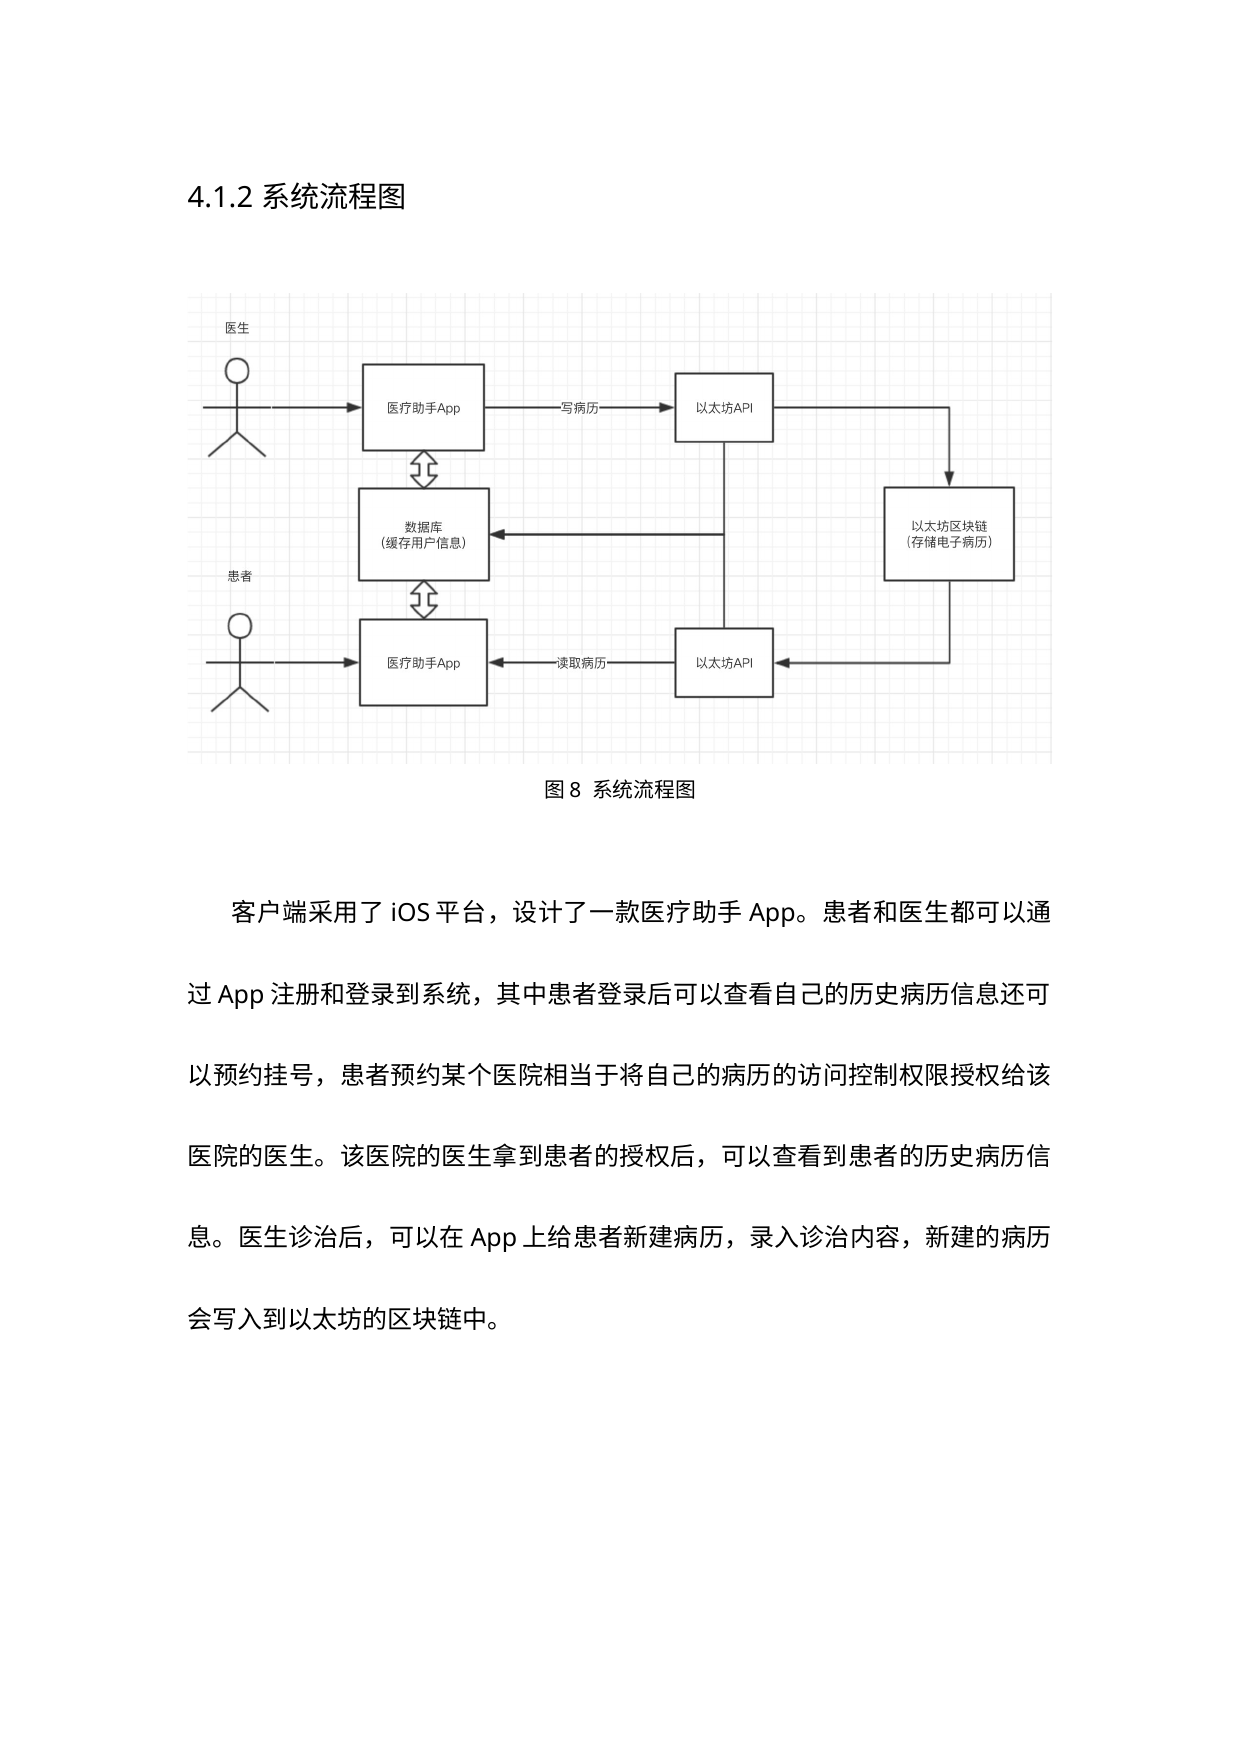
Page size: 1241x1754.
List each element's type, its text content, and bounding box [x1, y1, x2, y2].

text 图8 系统流程图 [187, 772, 1053, 805]
picture [187, 293, 1053, 764]
subtitle 4.1.2 系统流程图 [187, 162, 1053, 227]
text 客户端采用了iOS平台，设计了一款医疗助手App。患者和医生都可以通过App注册和登录到系统，其中患者登录后可以查看自己的历史病历信息还可以预约挂号，患者预约某个医院相当于将自己的病历的访问控制权限授权给该医院的医生。该医院的医生拿到患者的授权后，可以查看到患者的历史病历信息。医生诊治后，可以在App上给患者新建病历，录入诊治内容，新建的病历会写入到以太坊的区块链中。 [187, 878, 1053, 1350]
